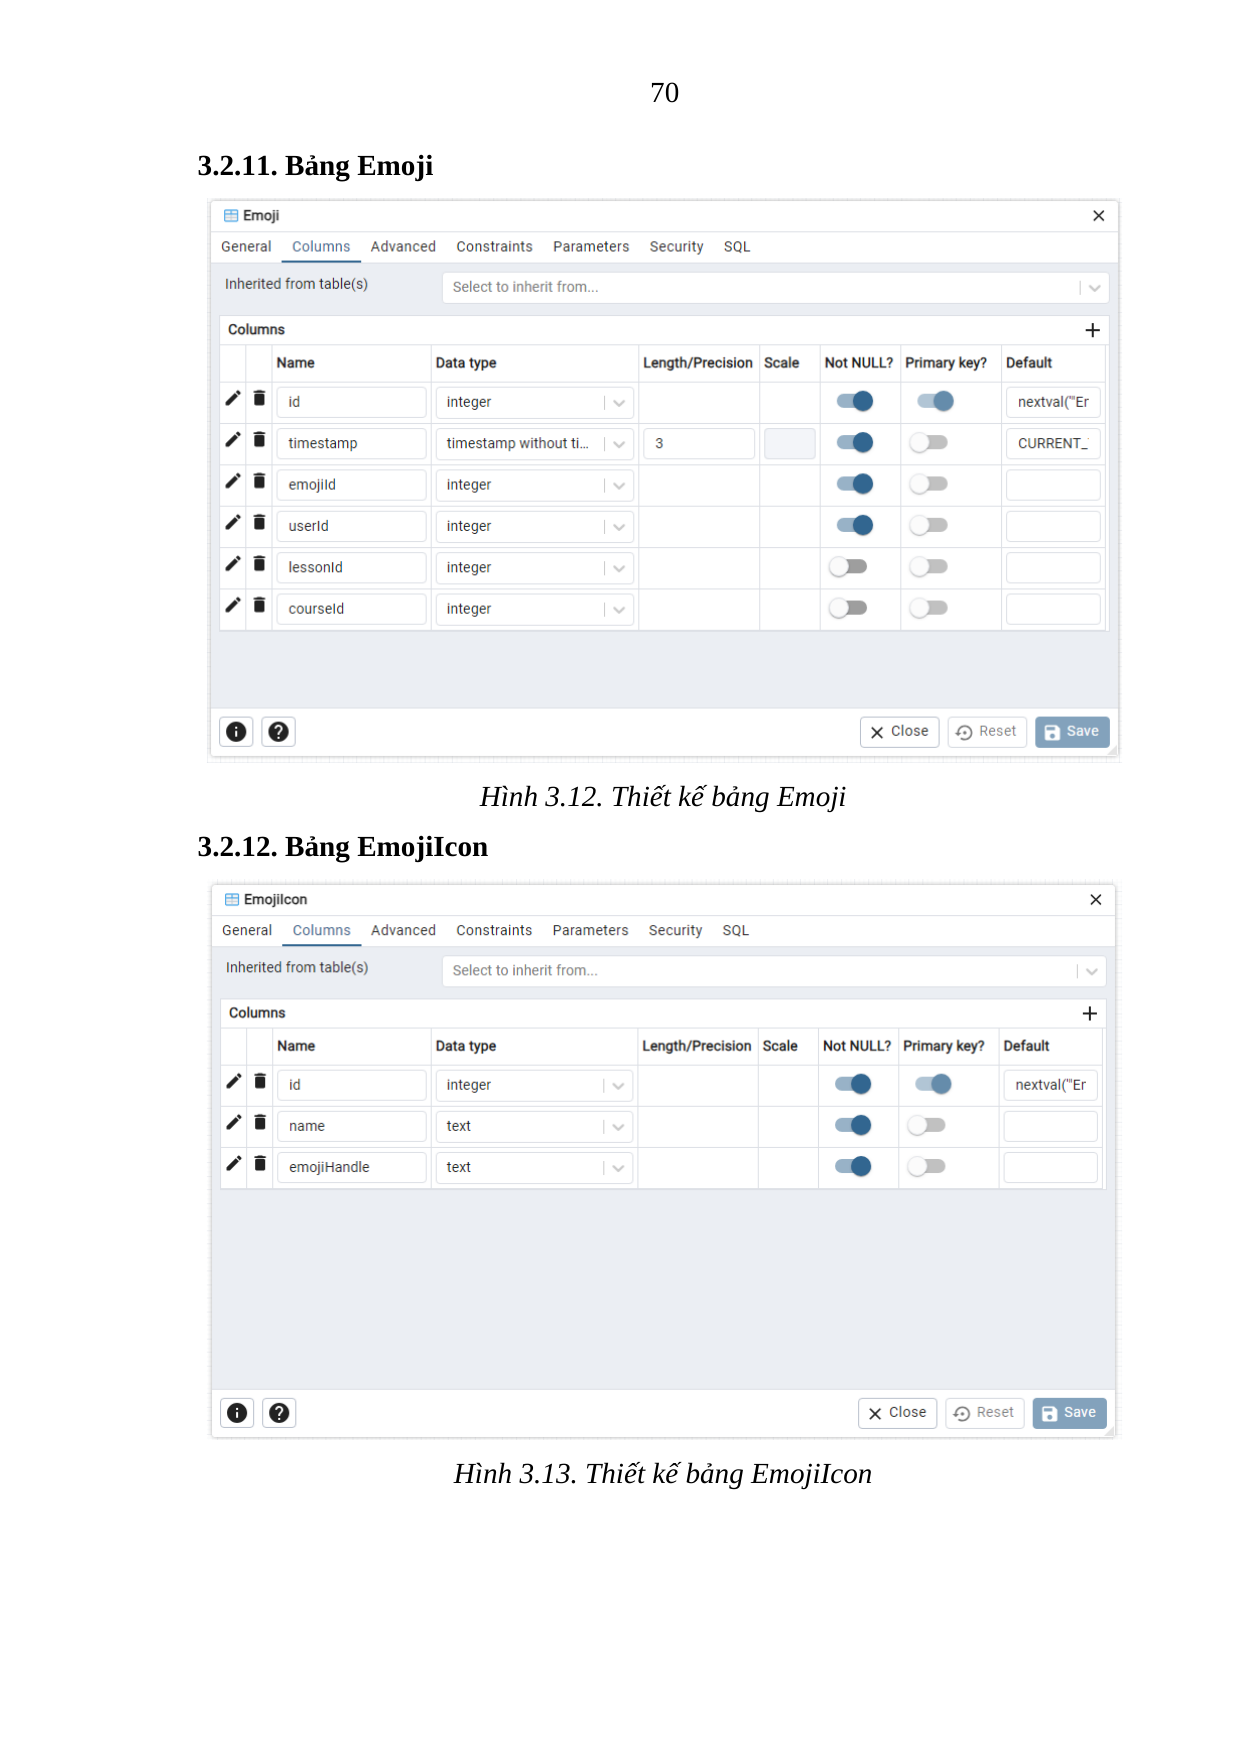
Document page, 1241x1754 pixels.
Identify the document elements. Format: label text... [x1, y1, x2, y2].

text Hình 3.12. Thiết kế bảng Emoji [207, 779, 1122, 813]
text Hình 3.13. Thiết kế bảng EmojiIcon [207, 1456, 1122, 1490]
subtitle 3.2.12. Bảng EmojiIcon [197, 829, 1122, 863]
subtitle 3.2.11. Bảng Emoji [197, 148, 1122, 181]
picture [206, 879, 1123, 1440]
picture [206, 198, 1123, 763]
